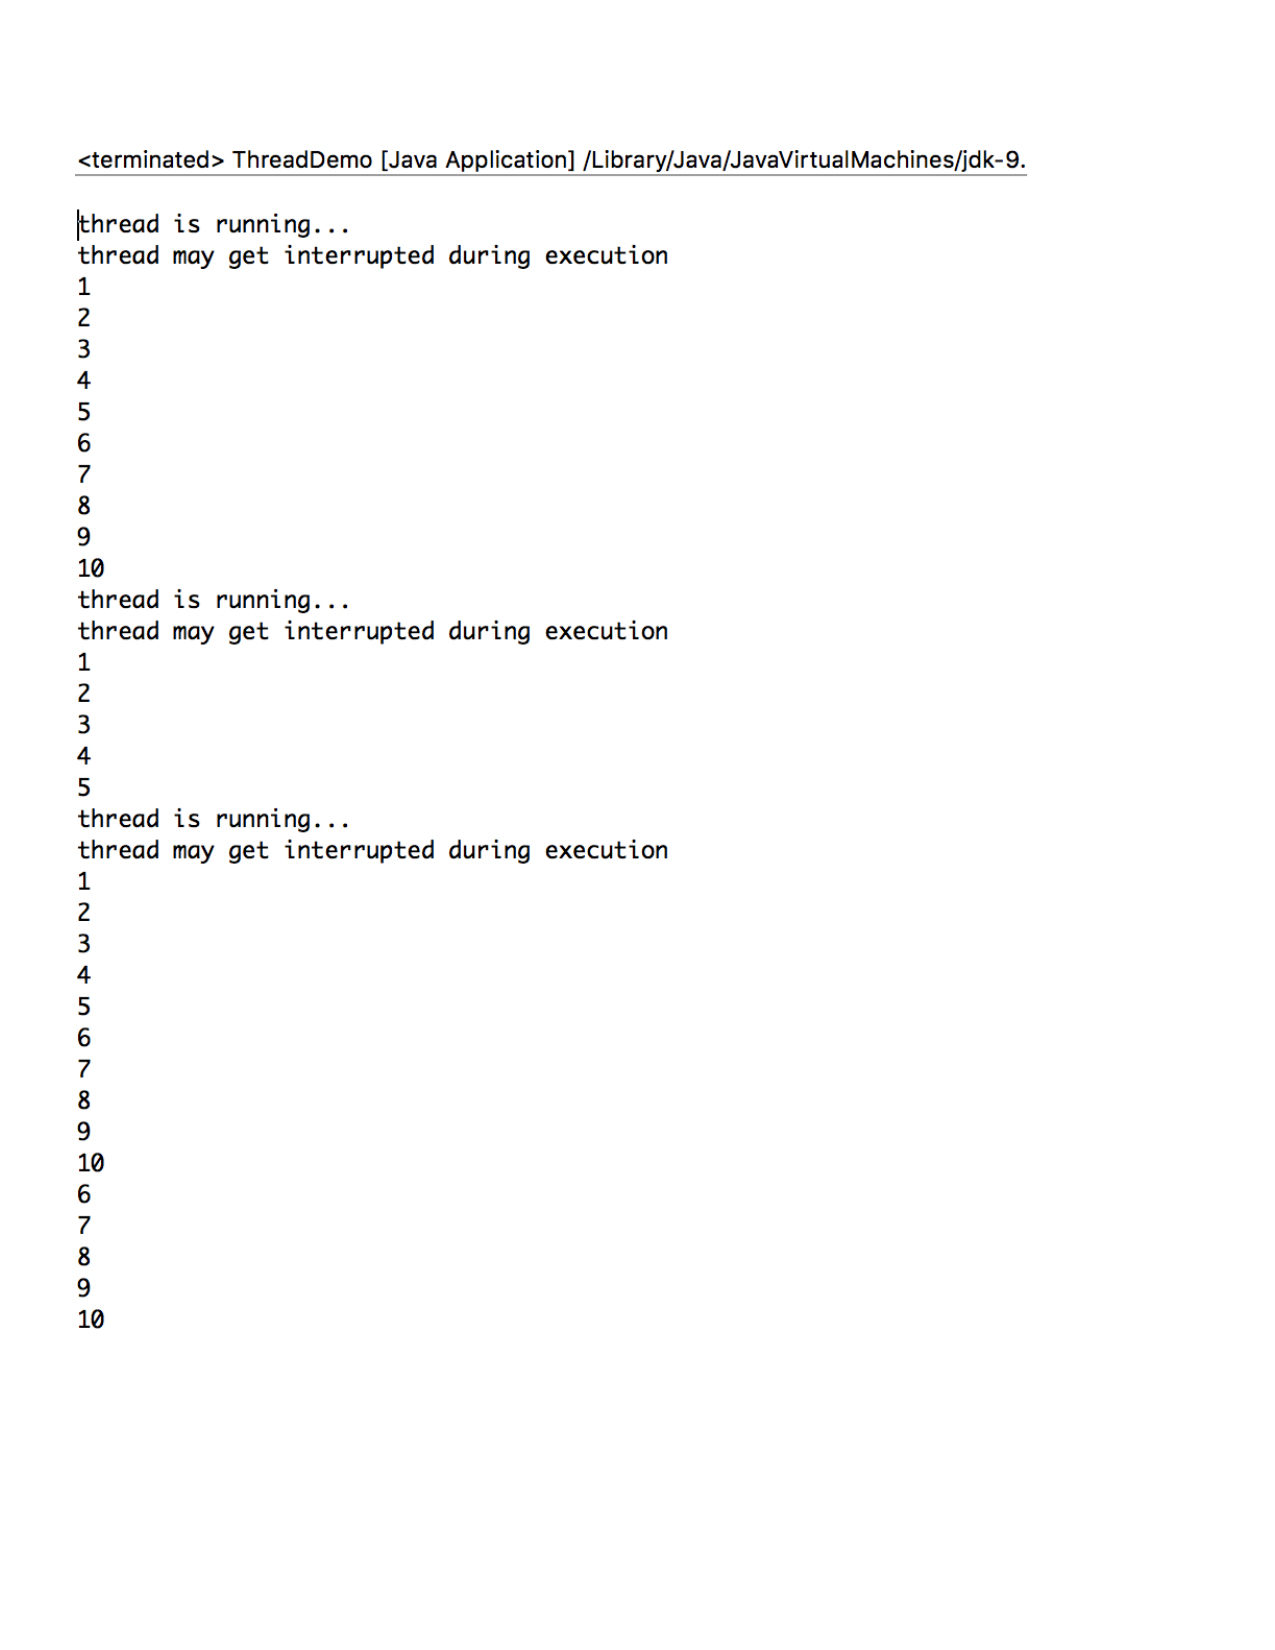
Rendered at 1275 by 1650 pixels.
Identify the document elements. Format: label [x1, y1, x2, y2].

picture [75, 150, 1028, 1355]
